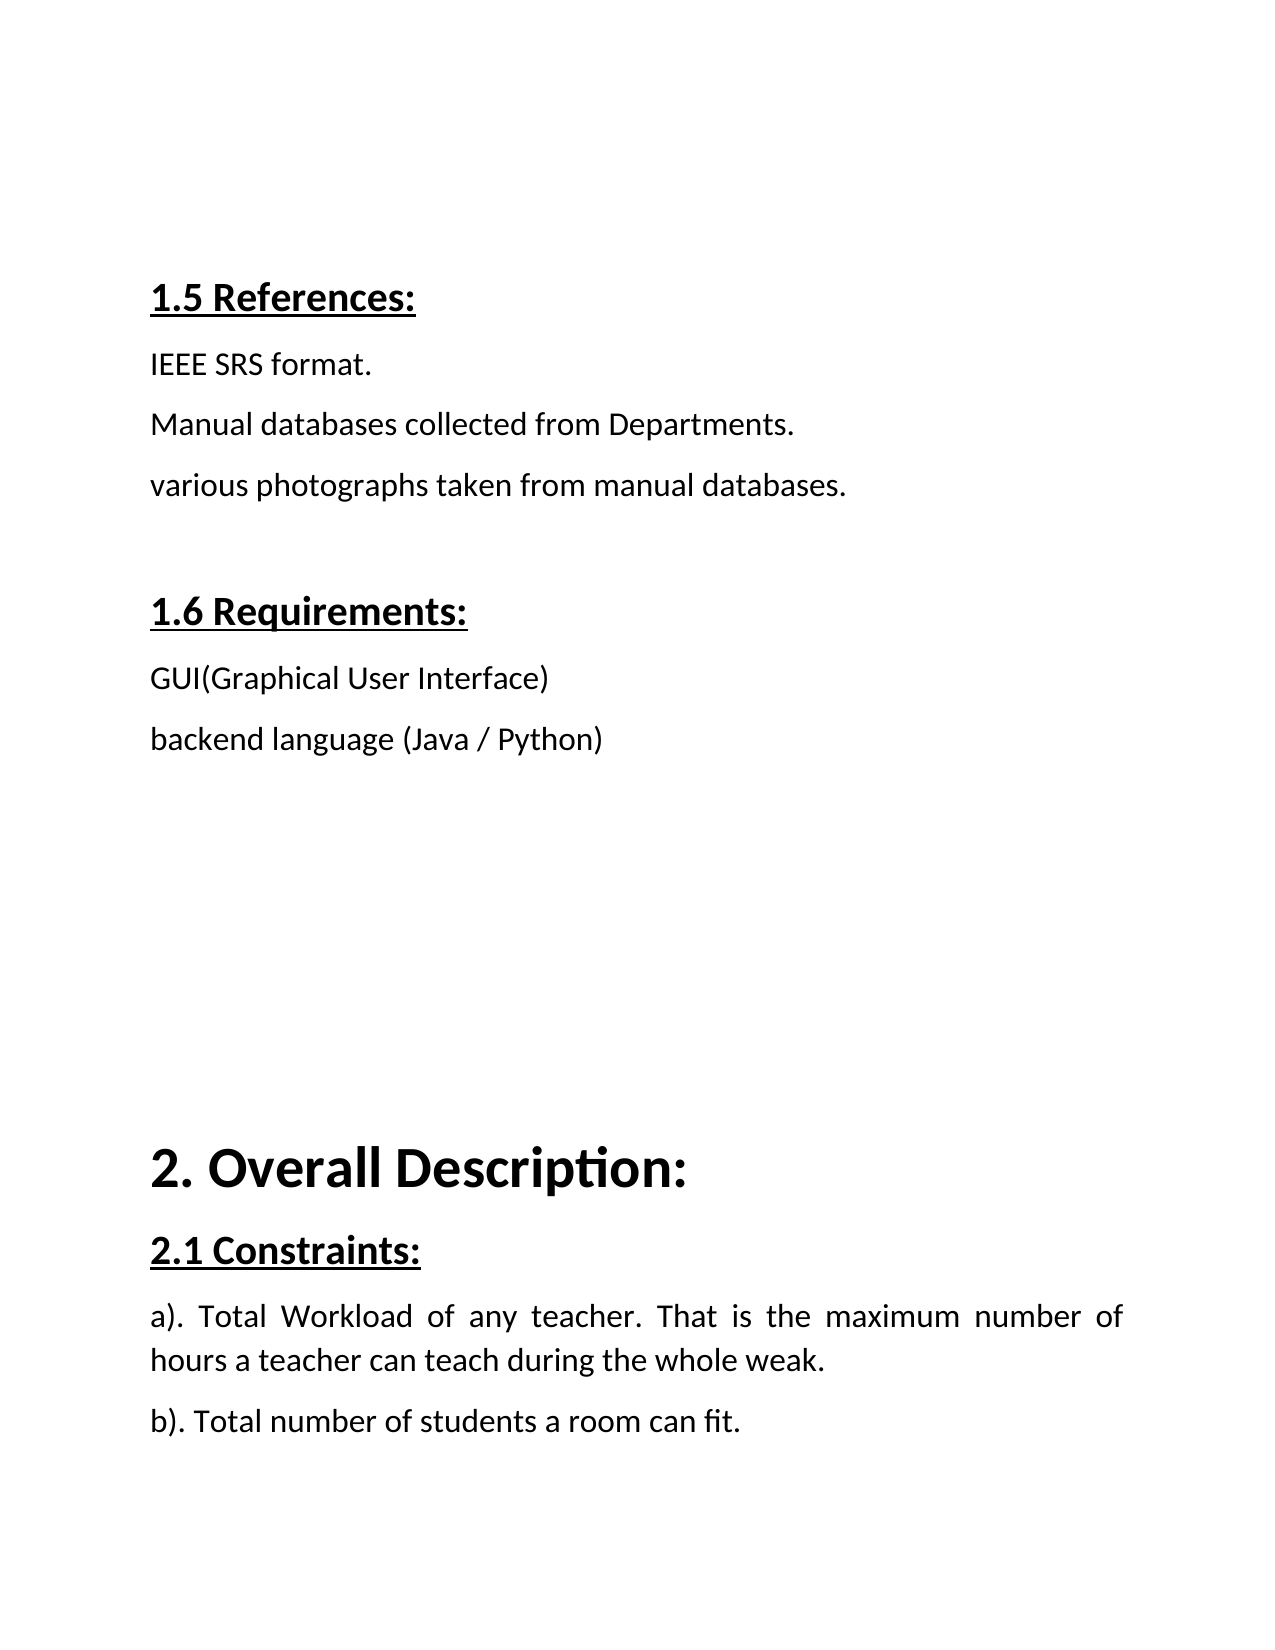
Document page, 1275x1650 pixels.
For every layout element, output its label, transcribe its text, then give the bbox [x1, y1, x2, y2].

text b). Total number of students a room can fit. [150, 1400, 1125, 1441]
text 2. Overall Description: [150, 1130, 1125, 1202]
text a). Total Workload of any teacher. That is the maximum number of hours a teacher can teach during the whole weak. [150, 1295, 1125, 1380]
text various photographs taken from manual databases. [150, 464, 1125, 505]
text 1.6 Requirements: [150, 585, 1125, 636]
text Manual databases collected from Departments. [150, 403, 1125, 444]
text IEEE SRS format. [150, 343, 1125, 383]
text backend language (Java / Python) [150, 717, 1125, 758]
text 1.5 References: [150, 271, 1125, 322]
text GUI(Graphical User Interface) [150, 657, 1125, 698]
text 2.1 Constraints: [150, 1224, 1125, 1275]
